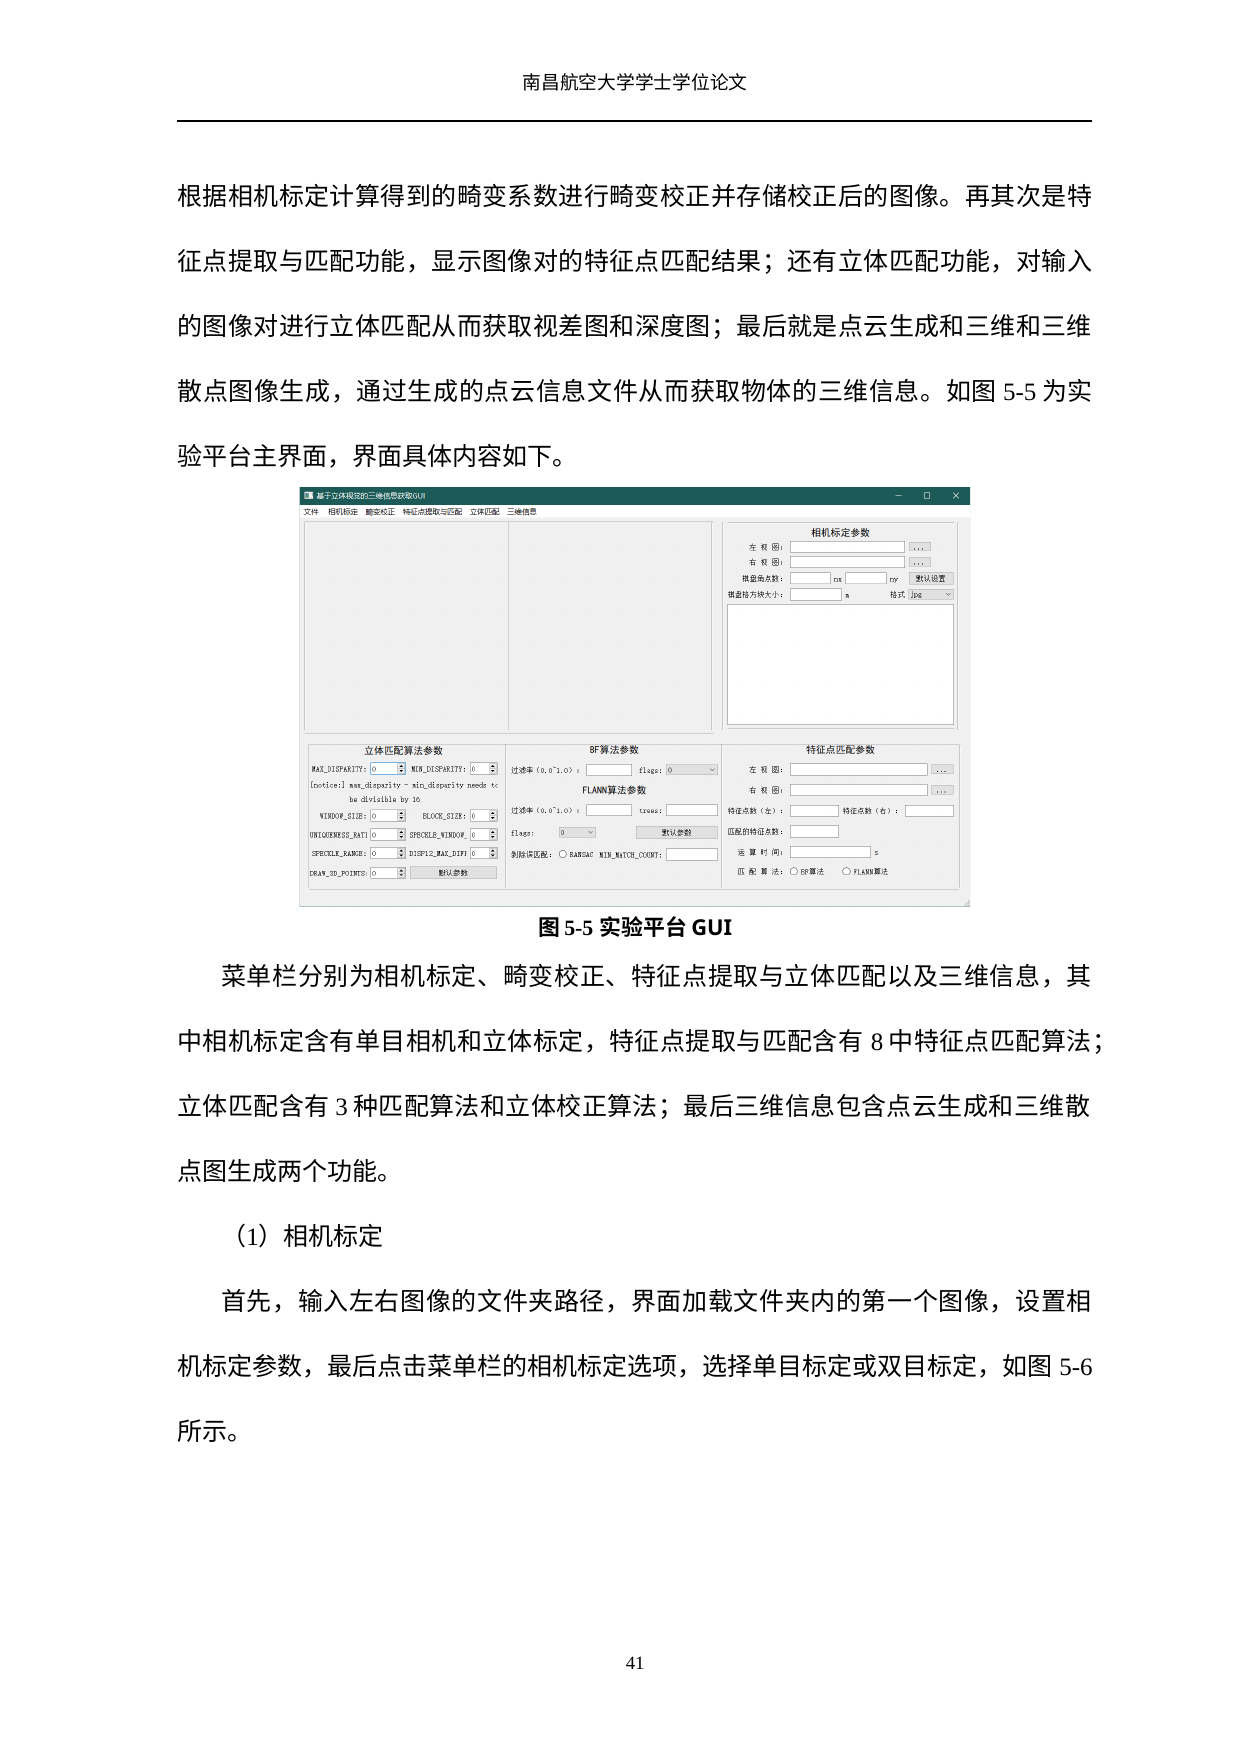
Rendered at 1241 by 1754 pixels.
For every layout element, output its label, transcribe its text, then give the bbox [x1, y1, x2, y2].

text （1）相机标定 [177, 1202, 1092, 1267]
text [177, 162, 1092, 487]
text 菜单栏分别为相机标定、畸变校正、特征点提取与立体匹配以及三维信息，其中相机标定含有单目相机和立体标定，特征点提取与匹配含有8中特征点匹配算法；立体匹配含有3种匹配算法和立体校正算法；最后三维信息包含点云生成和三维散点图生成两个功能。 [177, 942, 1092, 1202]
picture [299, 487, 971, 907]
text 首先，输入左右图像的文件夹路径，界面加载文件夹内的第一个图像，设置相机标定参数，最后点击菜单栏的相机标定选项，选择单目标定或双目标定，如图5-6所示。 [177, 1267, 1092, 1462]
text 图5-5 实验平台GUI [177, 909, 1092, 942]
